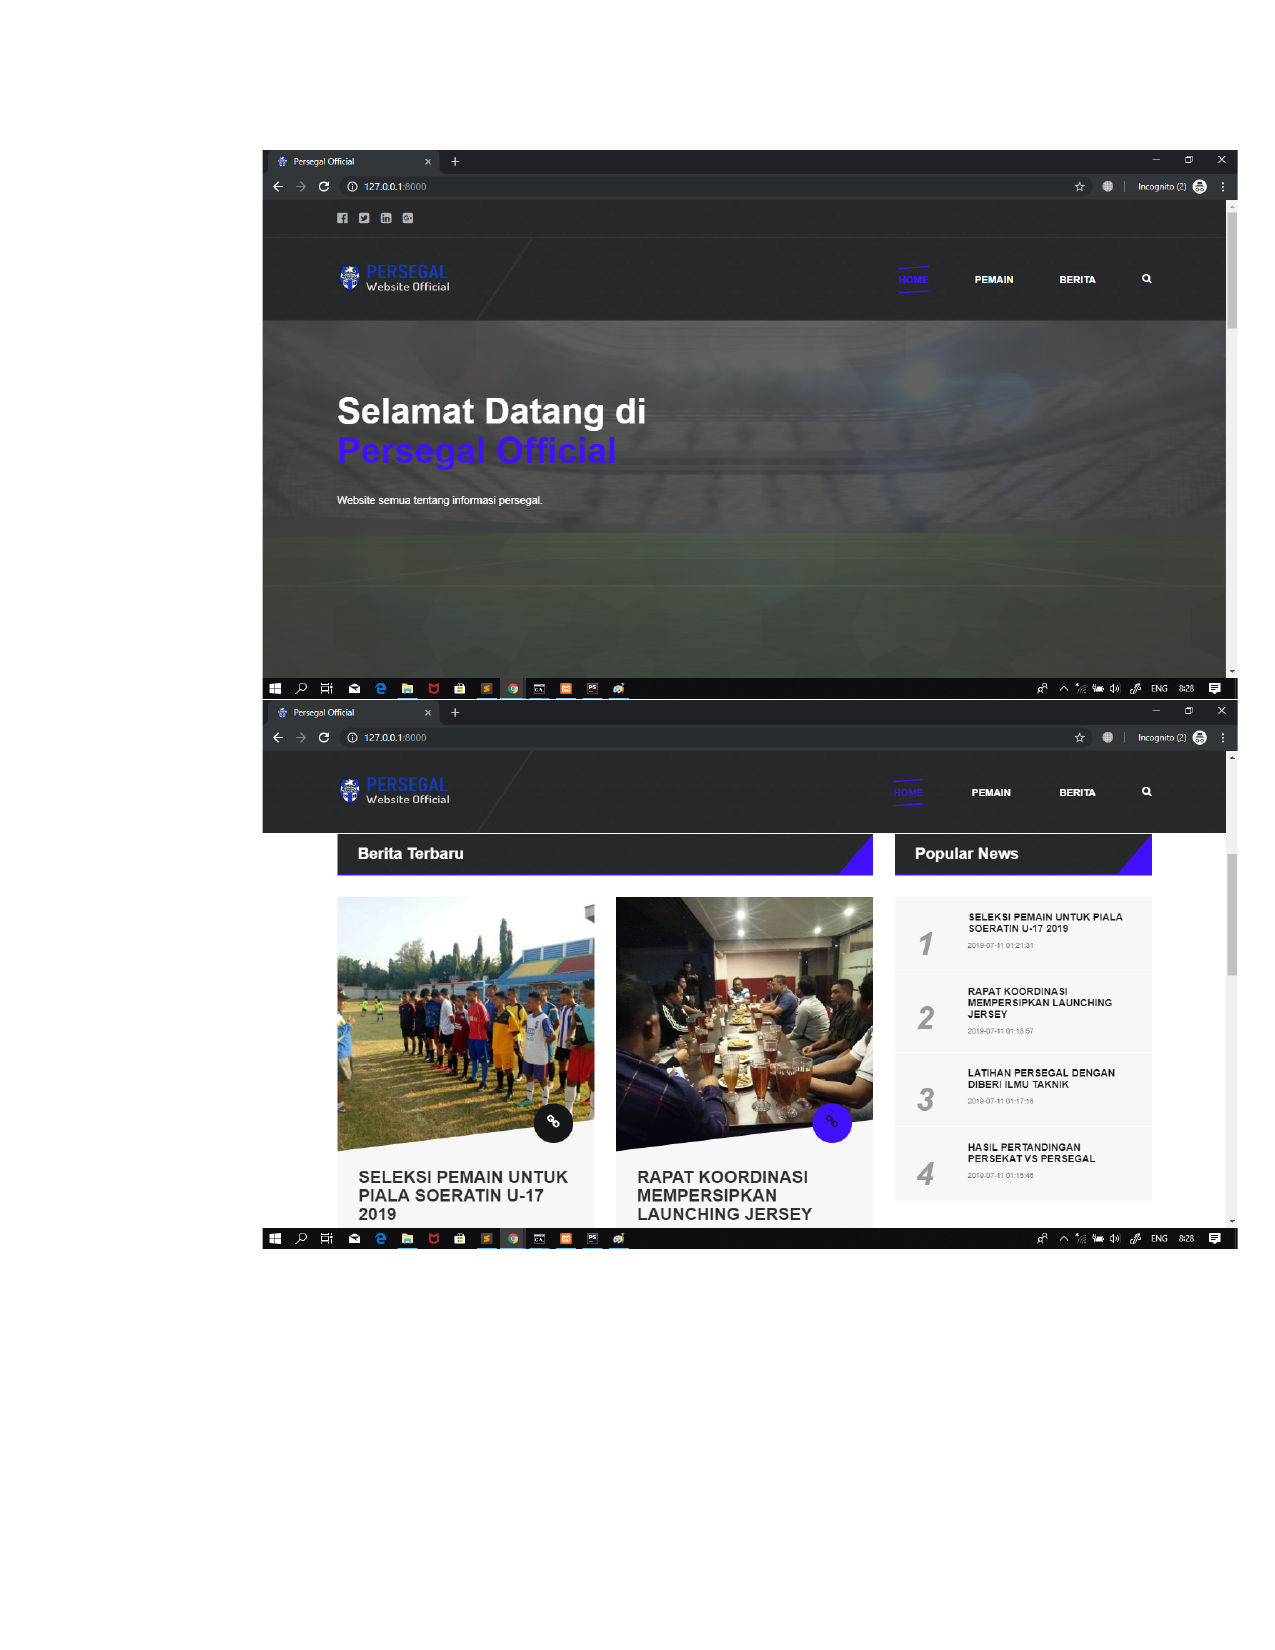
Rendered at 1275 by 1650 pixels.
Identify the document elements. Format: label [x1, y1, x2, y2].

picture [262, 150, 1238, 699]
picture [262, 700, 1238, 1249]
